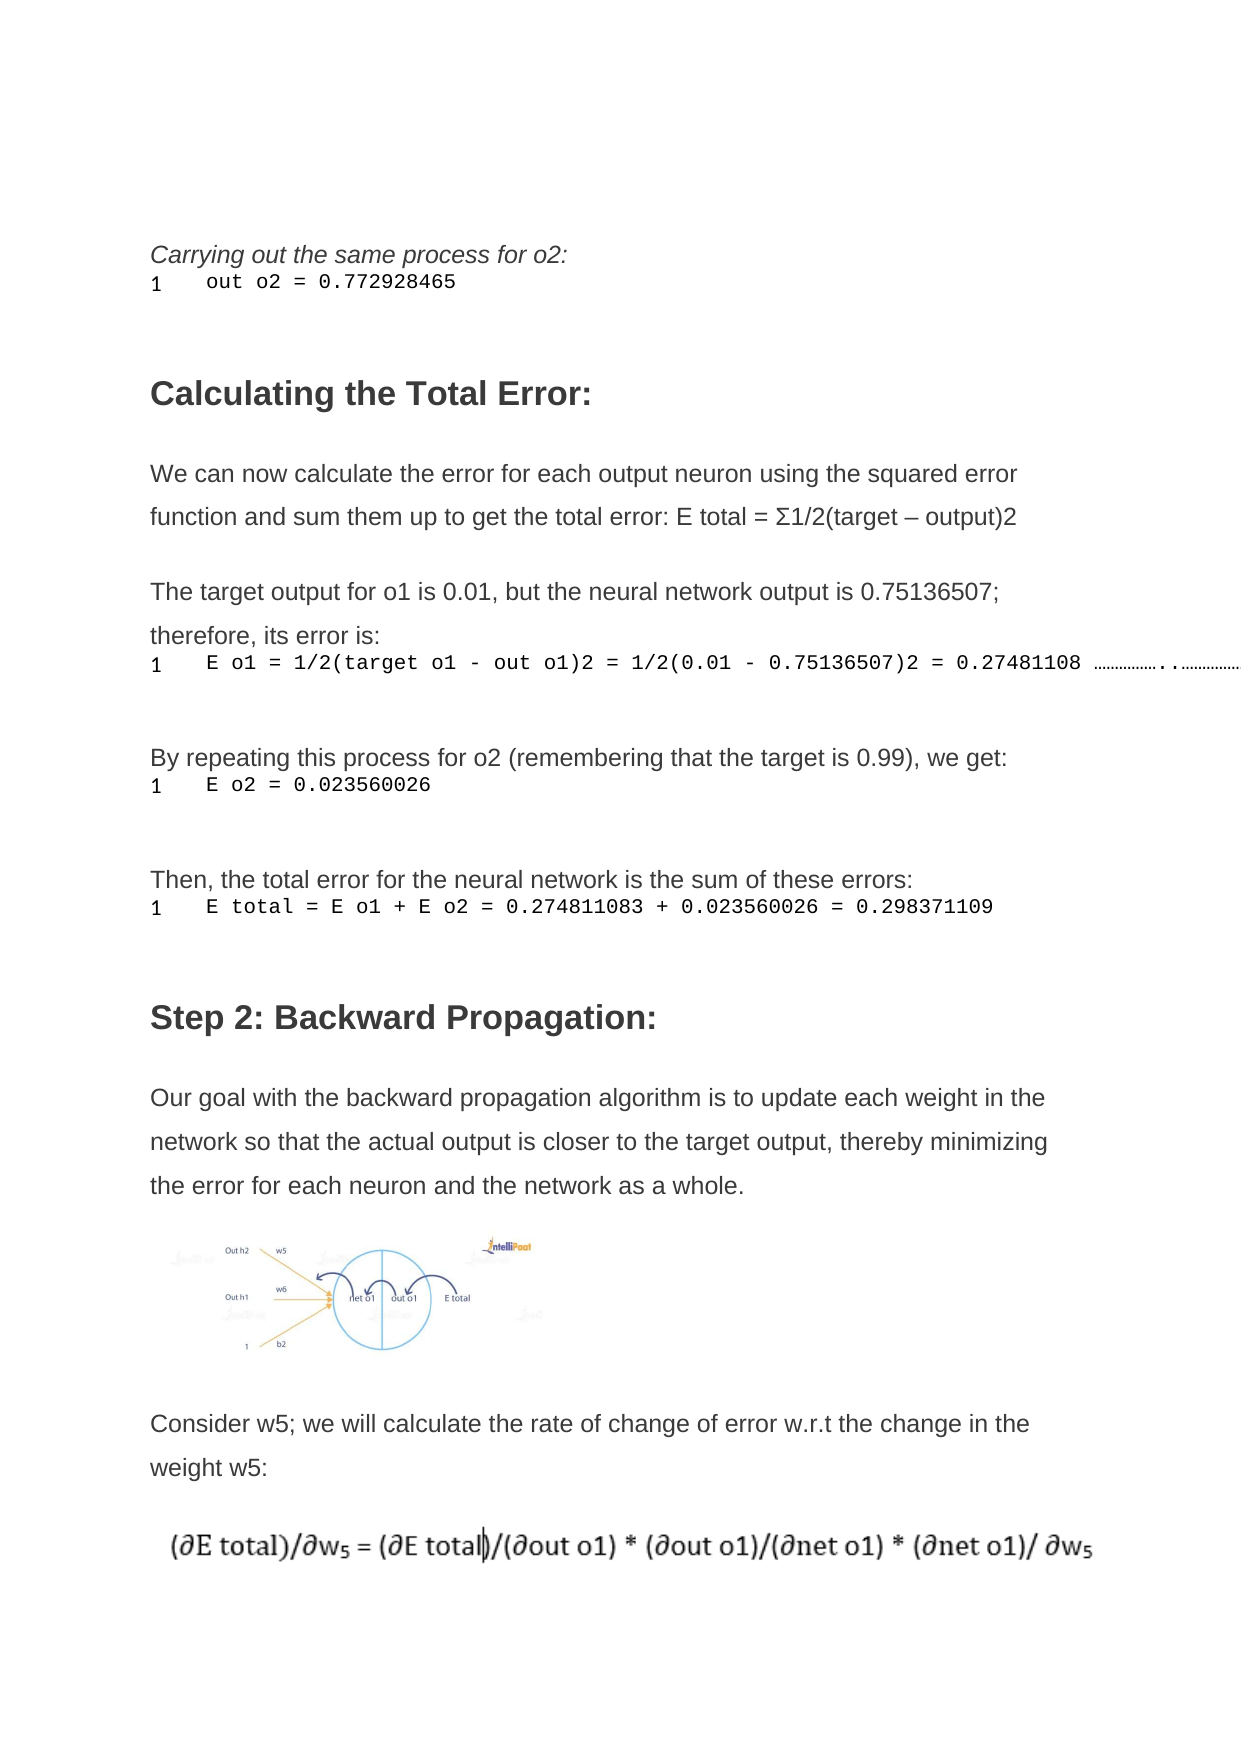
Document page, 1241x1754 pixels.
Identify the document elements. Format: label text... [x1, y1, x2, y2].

table_header 1 [150, 650, 206, 697]
text By repeating this process for o2 (remembering that the target is 0.99), we get: [150, 728, 1090, 772]
table_header E o1 = 1/2(target o1 - out o1)2 = 1/2(0.01 - 0.75136507)2 = 0.27481108 ……………..……………. (Equation 5) [206, 650, 1240, 697]
table_header E total = E o1 + E o2 = 0.274811083 + 0.023560026 = 0.298371109 [206, 894, 1181, 940]
text We can now calculate the error for each output neuron using the squared error function and sum them up to get the total error: E total = Ʃ1/2(target – output)2 [150, 444, 1090, 531]
picture [150, 1230, 543, 1364]
text Consider w5; we will calculate the rate of change of error w.r.t the change in the weight w5: [150, 1394, 1090, 1482]
text Our goal with the backward propagation algorithm is to update each weight in the network so that the actual output is closer to the target output, thereby minimizing the error for each neuron and the network as a whole. [150, 1068, 1090, 1199]
subtitle Step 2: Backward Propagation: [150, 987, 1090, 1037]
table_header 1 [150, 269, 206, 316]
picture [150, 1513, 1111, 1582]
table_header out o2 = 0.772928465 [206, 269, 1181, 316]
table_header 1 [150, 772, 206, 818]
subtitle Calculating the Total Error: [150, 362, 1090, 412]
table_header E o2 = 0.023560026 [206, 772, 1181, 818]
table_header 1 [150, 894, 206, 940]
text Carrying out the same process for o2: [150, 225, 1090, 269]
text Then, the total error for the neural network is the sum of these errors: [150, 850, 1090, 893]
text The target output for o1 is 0.01, but the neural network output is 0.75136507; therefore, its error is: [150, 562, 1090, 650]
